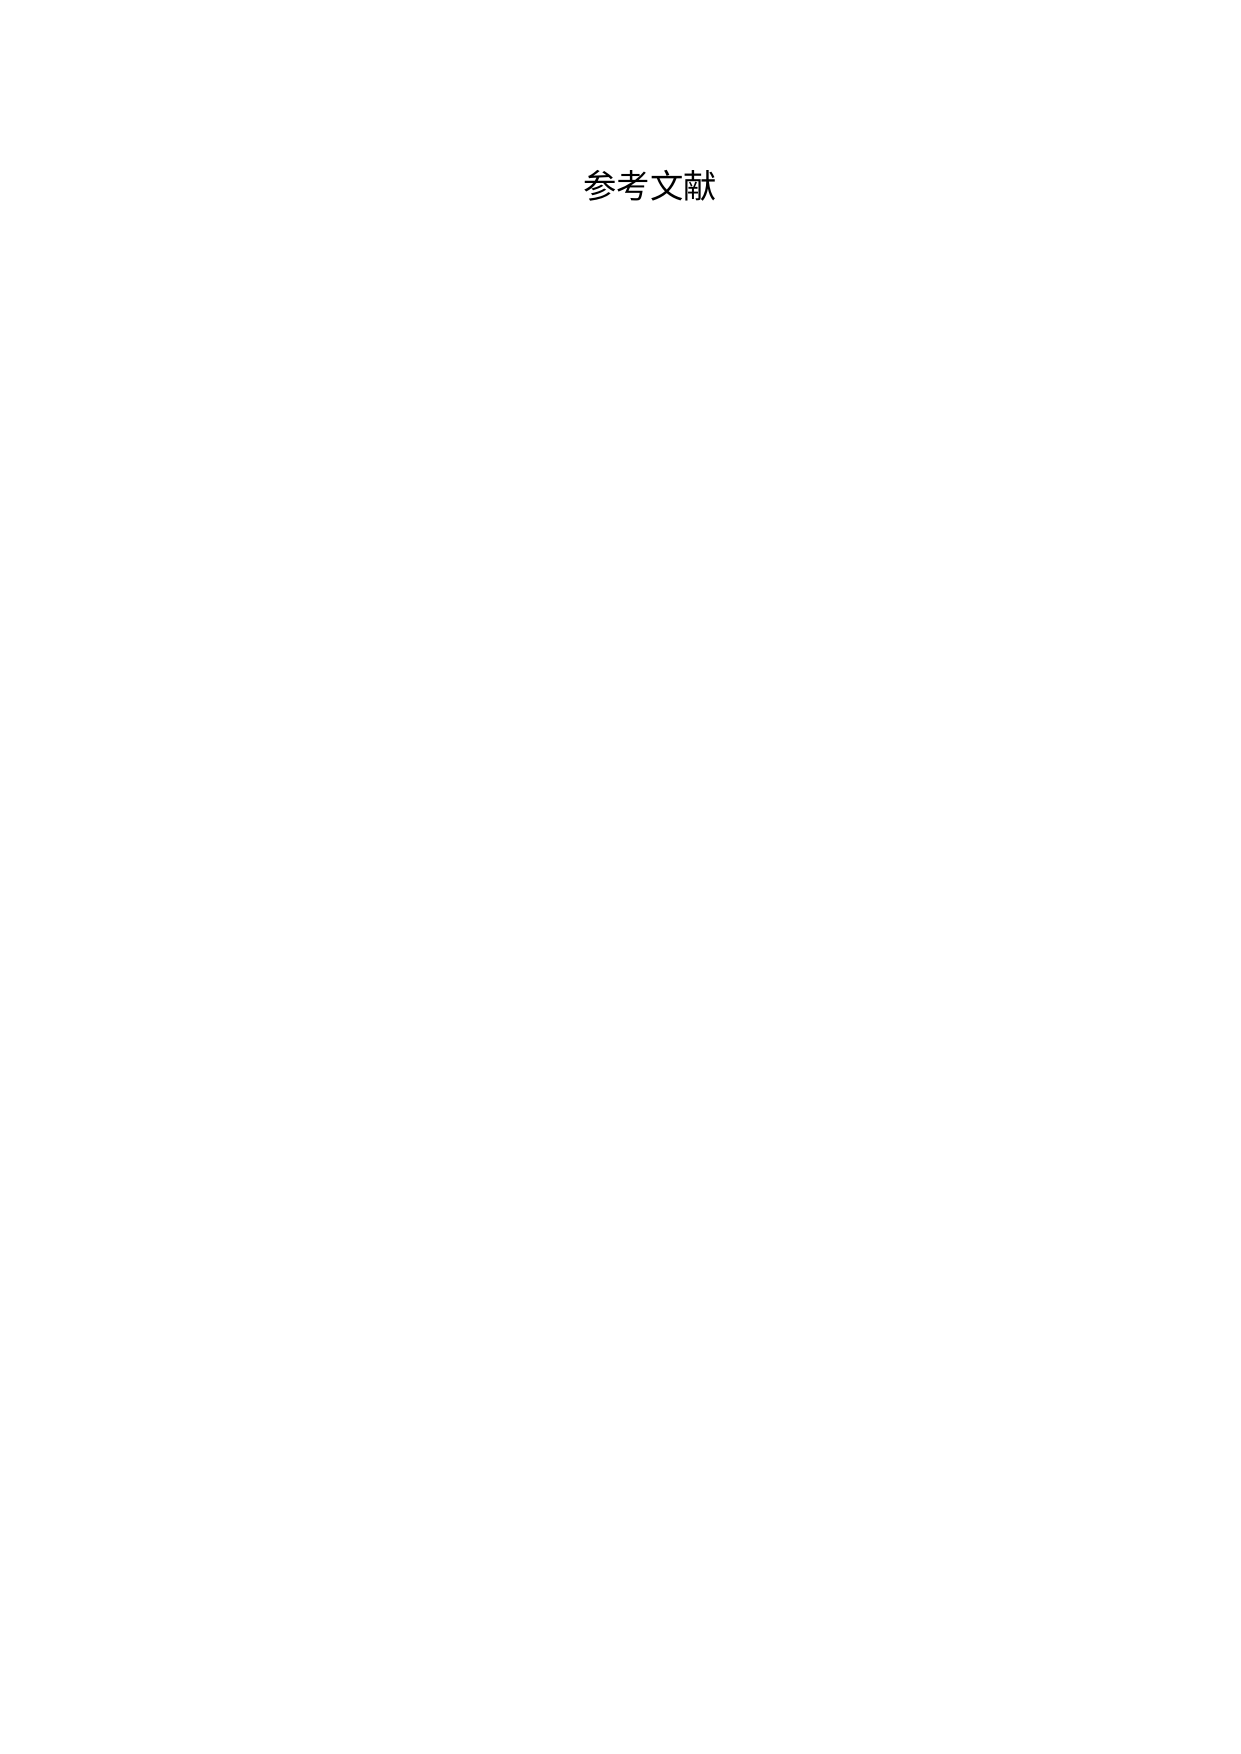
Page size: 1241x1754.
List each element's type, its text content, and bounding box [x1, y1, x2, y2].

subtitle 参考文献 [177, 160, 1122, 208]
